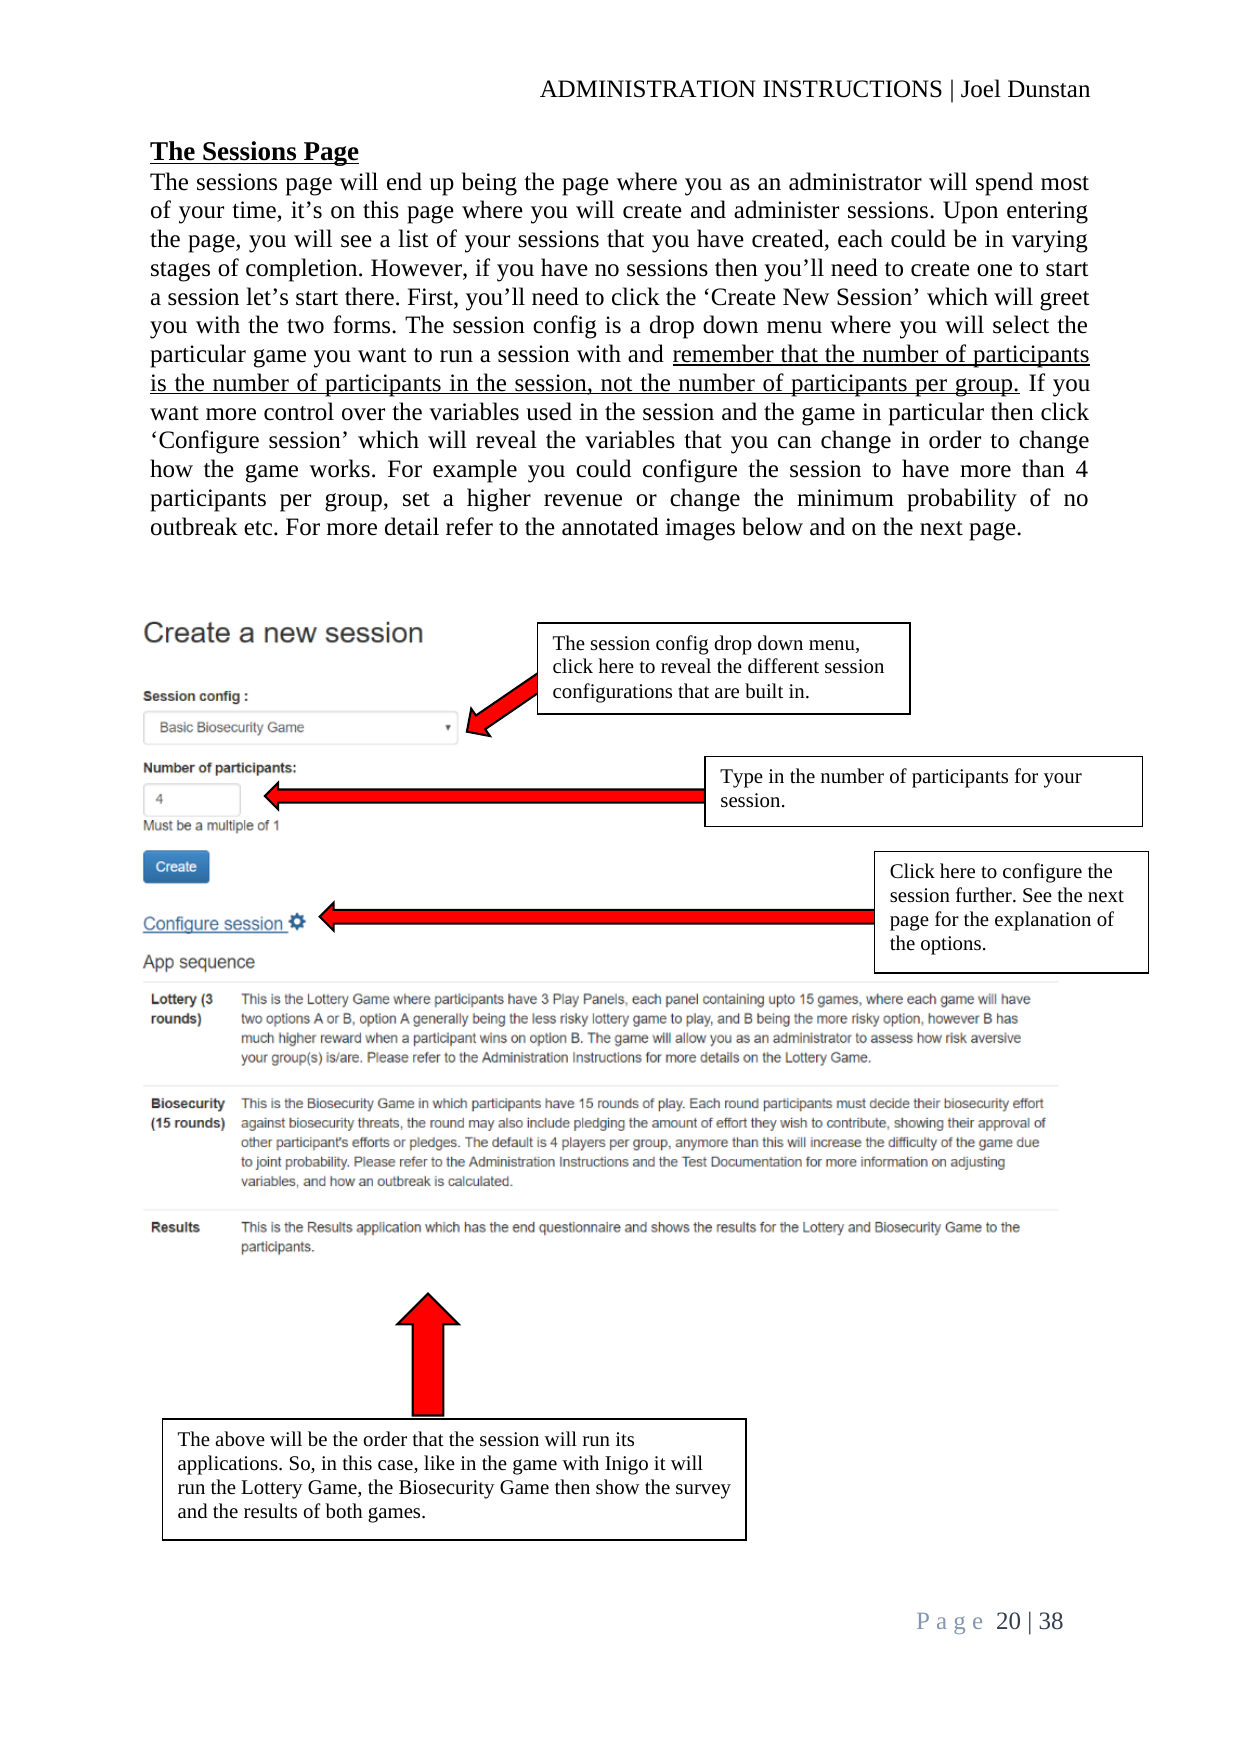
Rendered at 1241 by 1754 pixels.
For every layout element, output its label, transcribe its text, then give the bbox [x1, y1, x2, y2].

subtitle The Sessions Page [150, 135, 1090, 167]
picture [93, 610, 1147, 1288]
text The sessions page will end up being the page where you as an administrator will spend most of your time, it’s on this page where you will create and administer sessions. Upon entering the page, you will see a list of your sessions that you have created, each could be in varying stages of completion. However, if you have no sessions then you’ll need to create one to start a session let’s start there. First, you’ll need to click the ‘Create New Session’ which will greet you with the two forms. The session config is a drop down menu where you will select the particular game you want to run a session with and remember that the number of participants is the number of participants in the session, not the number of participants per group. If you want more control over the variables used in the session and the game in particular then click ‘Configure session’ which will reveal the variables that you can change in order to change how the game works. For example you could configure the session to have more than 4 participants per group, set a higher revenue or change the minimum probability of no outbreak etc. For more detail refer to the annotated images below and on the next page. [150, 167, 1090, 540]
